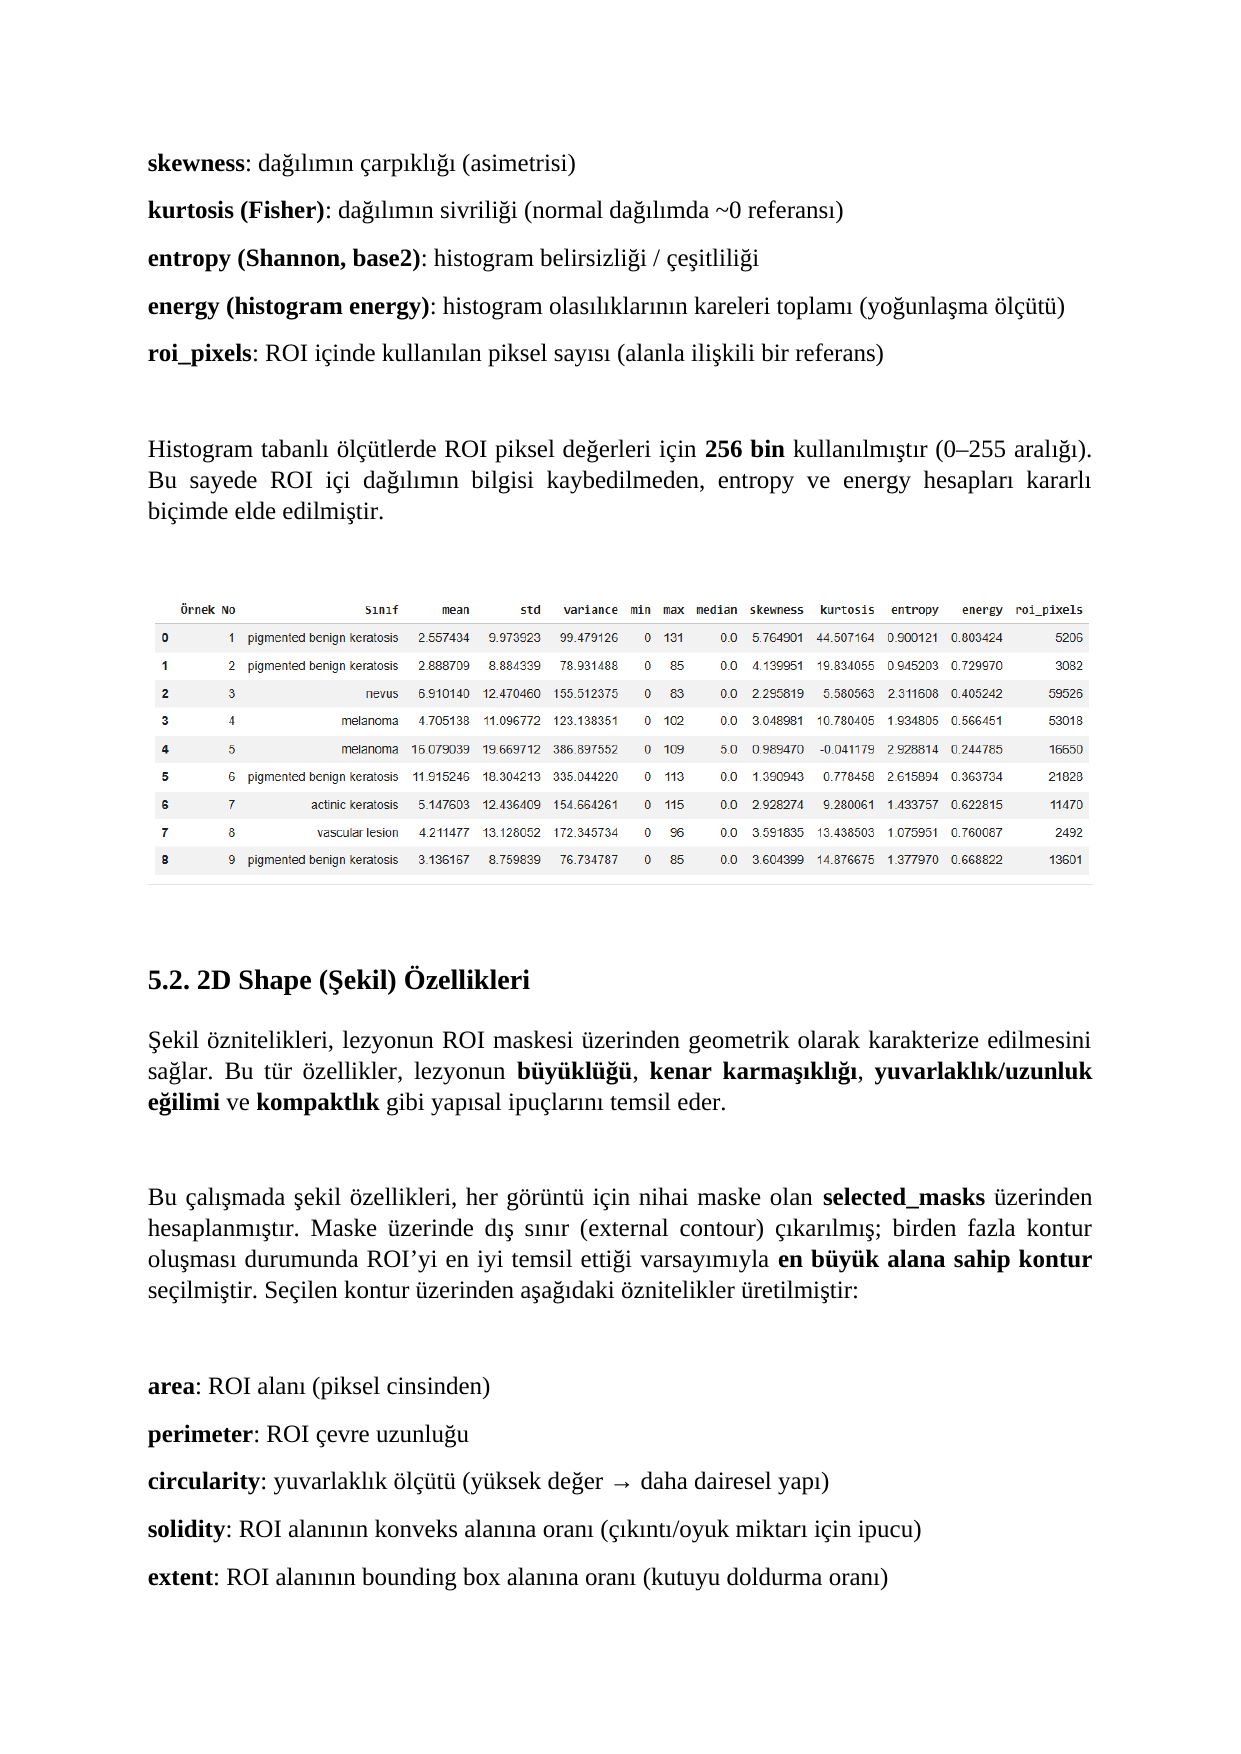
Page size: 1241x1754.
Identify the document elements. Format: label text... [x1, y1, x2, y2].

text Bu çalışmada şekil özellikleri, her görüntü için nihai maske olan selected_masks üzerinden hesaplanmıştır. Maske üzerinde dış sınır (external contour) çıkarılmış; birden fazla kontur oluşması durumunda ROI’yi en iyi temsil ettiği varsayımıyla en büyük alana sahip kontur seçilmiştir. Seçilen kontur üzerinden aşağıdaki öznitelikler üretilmiştir: [148, 1182, 1093, 1304]
text Şekil öznitelikleri, lezyonun ROI maskesi üzerinden geometrik olarak karakterize edilmesini sağlar. Bu tür özellikler, lezyonun büyüklüğü, kenar karmaşıklığı, yuvarlaklık/uzunluk eğilimi ve kompaktlık gibi yapısal ipuçlarını temsil eder. [148, 1025, 1093, 1116]
text perimeter: ROI çevre uzunluğu [148, 1419, 1093, 1447]
text roi_pixels: ROI içinde kullanılan piksel sayısı (alanla ilişkili bir referans) [148, 338, 1093, 367]
text circularity: yuvarlaklık ölçütü (yüksek değer → daha dairesel yapı) [148, 1466, 1093, 1495]
text solidity: ROI alanının konveks alanına oranı (çıkıntı/oyuk miktarı için ipucu) [148, 1514, 1093, 1543]
text energy (histogram energy): histogram olasılıklarının kareleri toplamı (yoğunlaşma ölçütü) [148, 291, 1093, 319]
subtitle 5.2. 2D Shape (Şekil) Özellikleri [148, 963, 1093, 996]
text extent: ROI alanının bounding box alanına oranı (kutuyu doldurma oranı) [148, 1562, 1093, 1591]
text skewness: dağılımın çarpıklığı (asimetrisi) [148, 148, 1093, 176]
text area: ROI alanı (piksel cinsinden) [148, 1371, 1093, 1400]
picture [147, 591, 1093, 885]
text Histogram tabanlı ölçütlerde ROI piksel değerleri için 256 bin kullanılmıştır (0–255 aralığı). Bu sayede ROI içi dağılımın bilgisi kaybedilmeden, entropy ve energy hesapları kararlı biçimde elde edilmiştir. [148, 434, 1093, 525]
text kurtosis (Fisher): dağılımın sivriliği (normal dağılımda ~0 referansı) [148, 195, 1093, 224]
text entropy (Shannon, base2): histogram belirsizliği / çeşitliliği [148, 243, 1093, 272]
